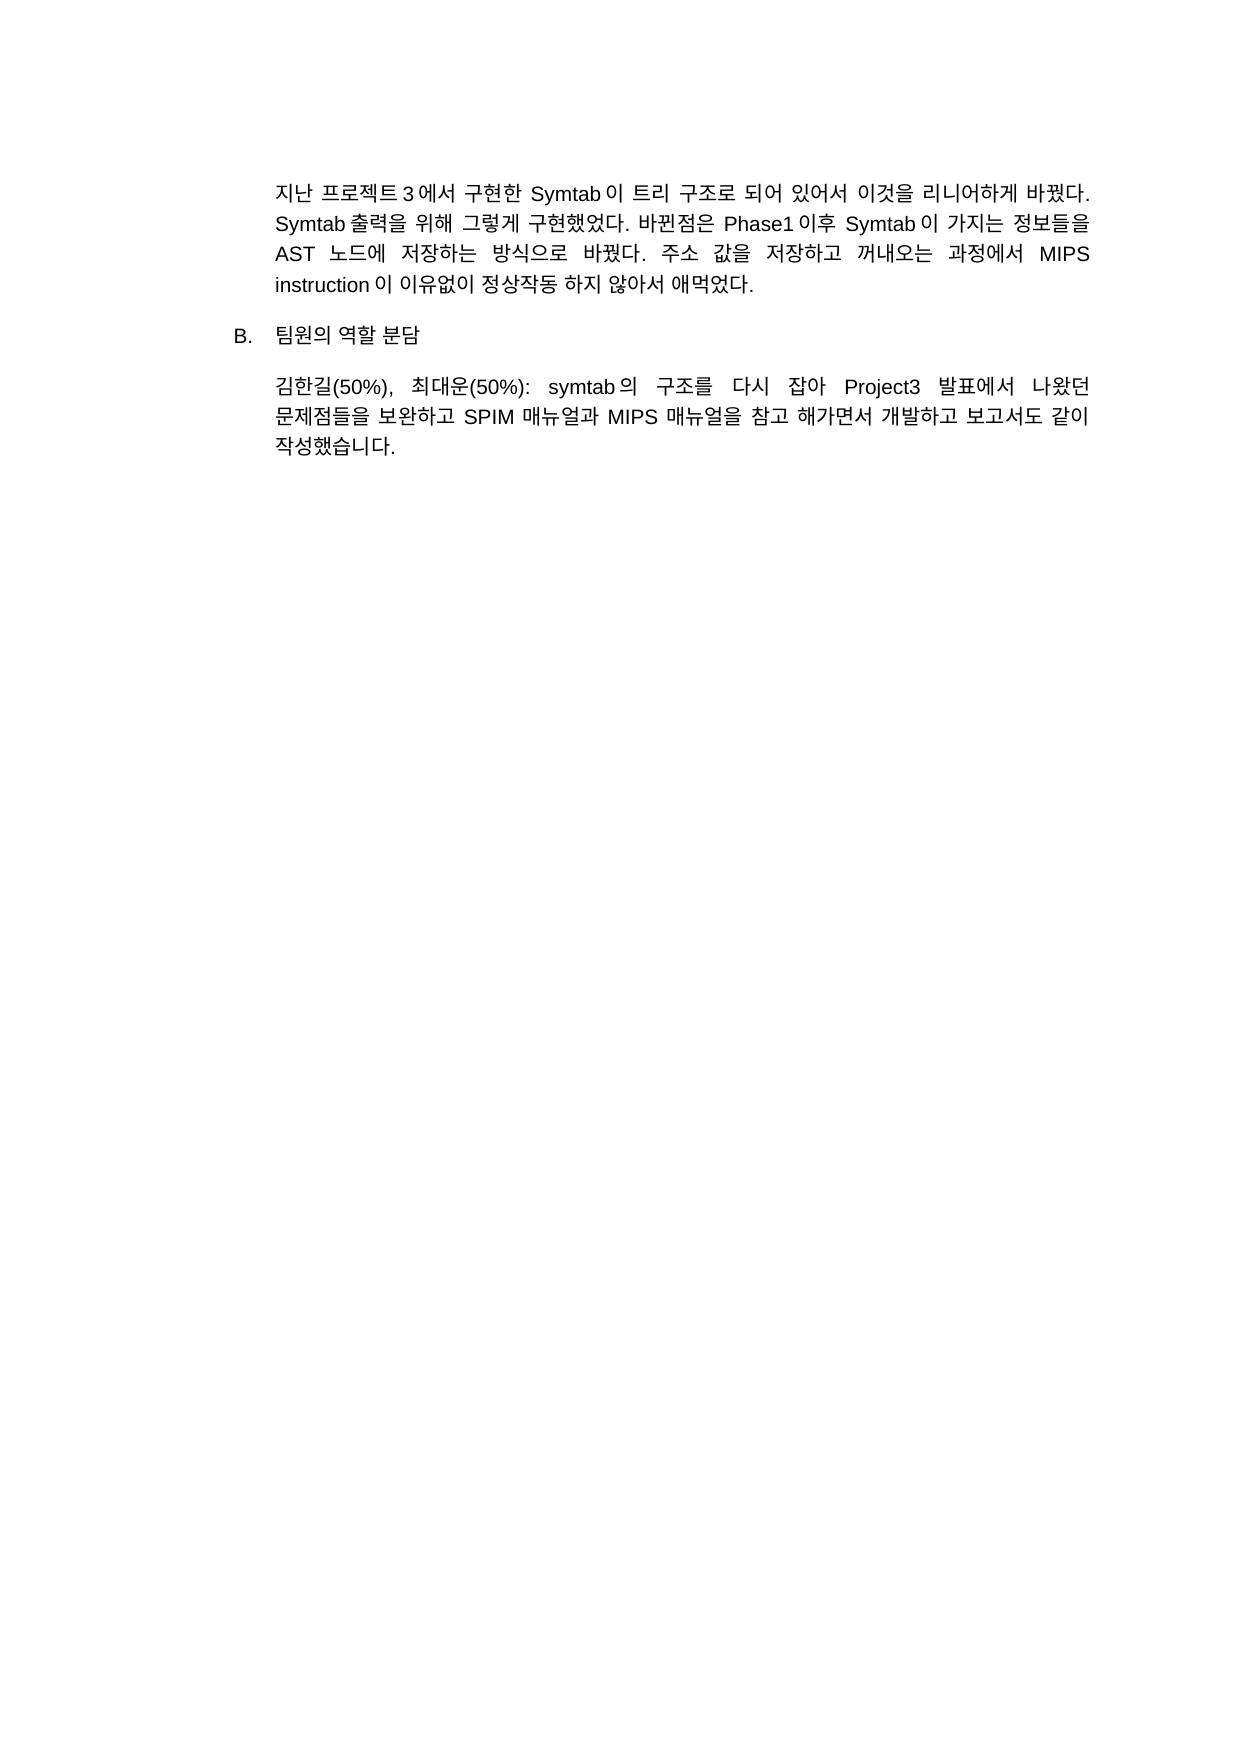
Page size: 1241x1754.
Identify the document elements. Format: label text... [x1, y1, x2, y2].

list 지난 프로젝트3에서 구현한 Symtab이 트리 구조로 되어 있어서 이것을 리니어하게 바꿨다. Symtab출력을 위해 그렇게 구현했었다. 바뀐점은 Phase1이후 Symtab이 가지는 정보들을 AST 노드에 저장하는 방식으로 바꿨다. 주소 값을 저장하고 꺼내오는 과정에서 MIPS instruction이 이유없이 정상작동 하지 않아서 애먹었다. [275, 177, 1090, 298]
list 김한길(50%), 최대운(50%): symtab의 구조를 다시 잡아 Project3 발표에서 나왔던 문제점들을 보완하고 SPIM 매뉴얼과 MIPS 매뉴얼을 참고 해가면서 개발하고 보고서도 같이 작성했습니다. [275, 370, 1090, 461]
list 팀원의 역할 분담 [233, 319, 1090, 349]
